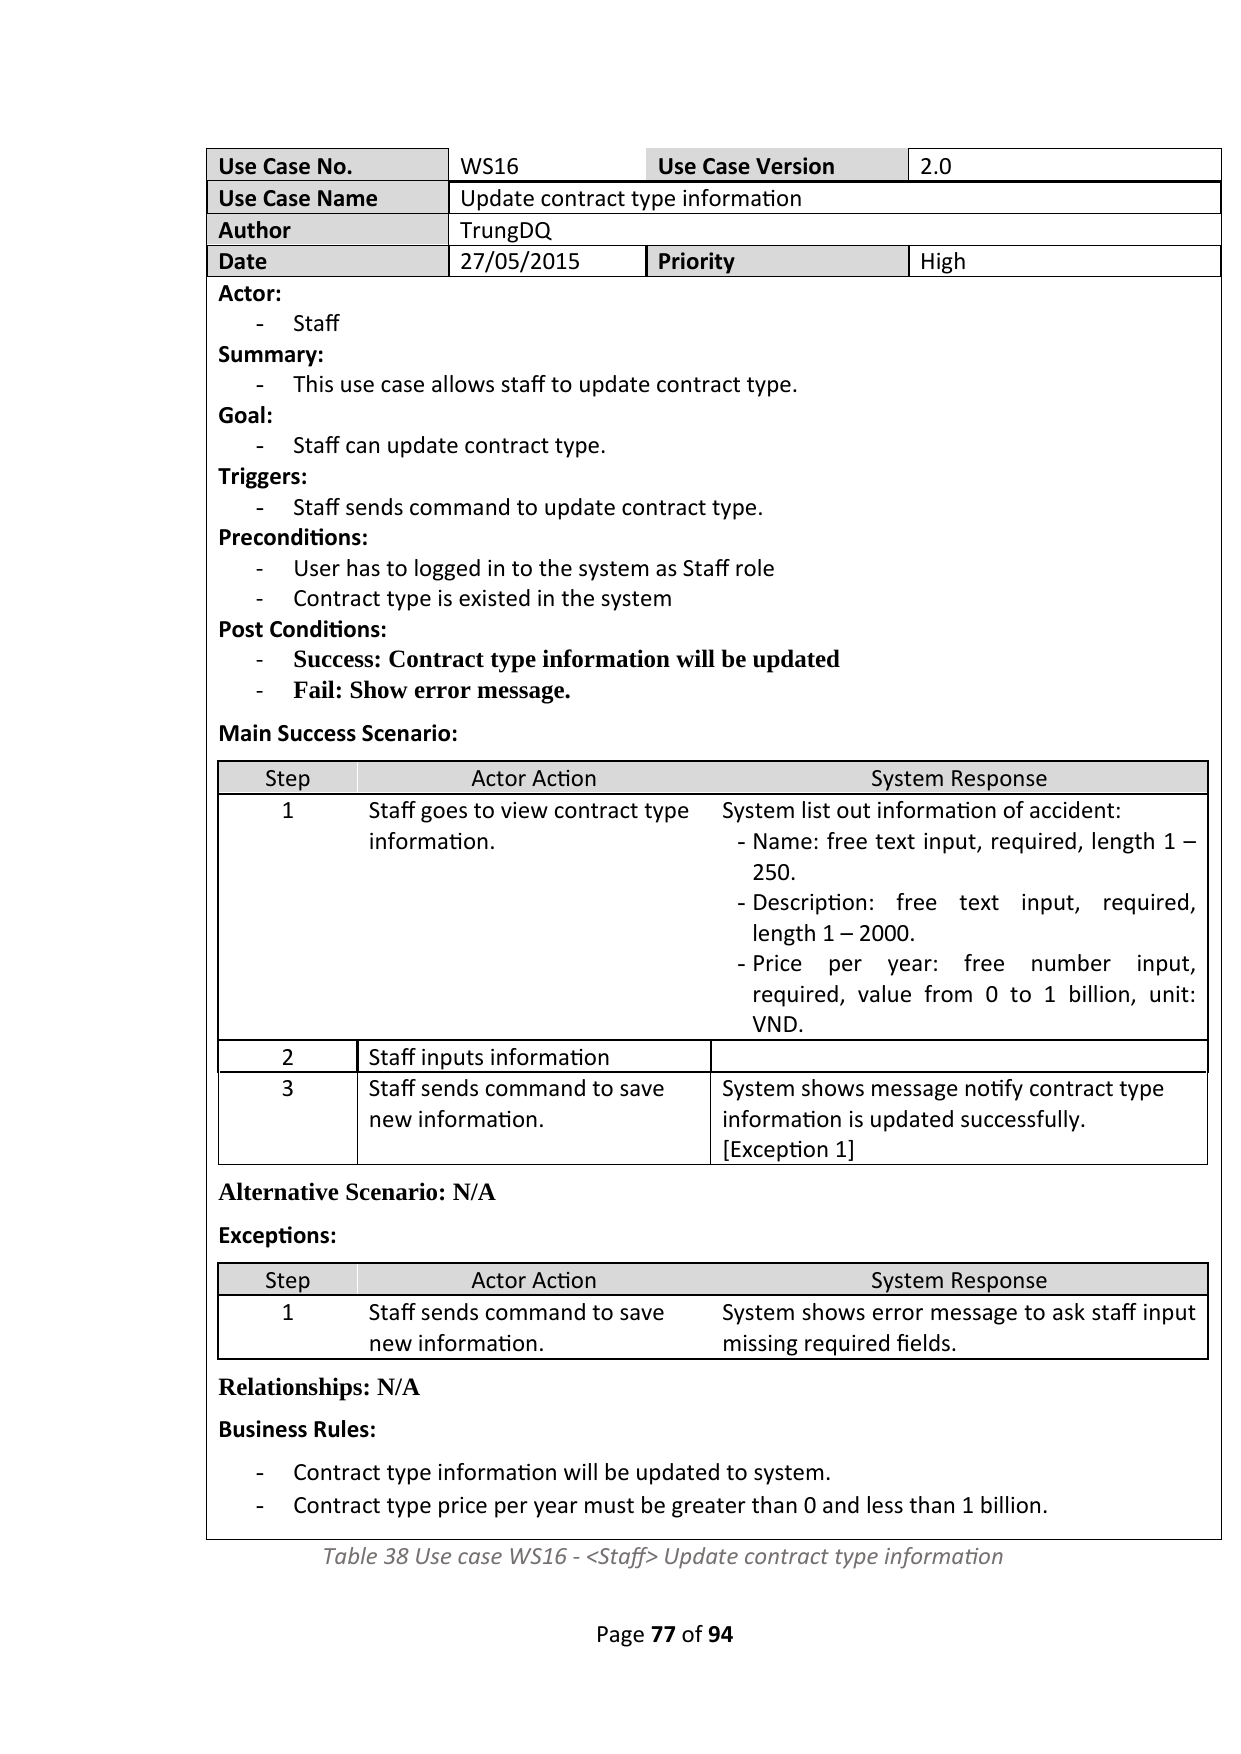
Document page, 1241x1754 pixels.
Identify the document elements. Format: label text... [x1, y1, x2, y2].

table_cell Use Case Version [646, 148, 908, 180]
text Table Use case WS16 - <Staff> Update contract type information [207, 1540, 1122, 1570]
table_cell Author [207, 214, 448, 244]
table_cell Use Case No. [207, 149, 448, 180]
table_cell Date [208, 246, 448, 276]
table_cell Priority [648, 246, 908, 276]
table_cell High [910, 246, 1220, 276]
table_cell Use Case Name [208, 181, 448, 213]
table_cell WS16 [449, 148, 646, 180]
table_cell 2.0 [909, 149, 1221, 180]
table_cell 27/05/2015 [450, 246, 645, 276]
table_cell Update contract type information [450, 183, 1220, 213]
table_cell Actor: Staff Summary: This use case allows staff to update contract type. Goal: Staff can update contract type. Triggers: Staff sends command to update contract type. Preconditions: User has to logged in to the system as Staff role Contract type is existed in the system Post Conditions: Success: Contract type information will be updated Fail: Show error message. Main Success Scenario: Alternative Scenario: N/A Exceptions: Relationships: N/A Business Rules: Contract type information will be updated to system. Contract type price per year must be greater than 0 and less than 1 billion. [207, 277, 1221, 1539]
table_cell TrungDQ [449, 214, 1221, 244]
